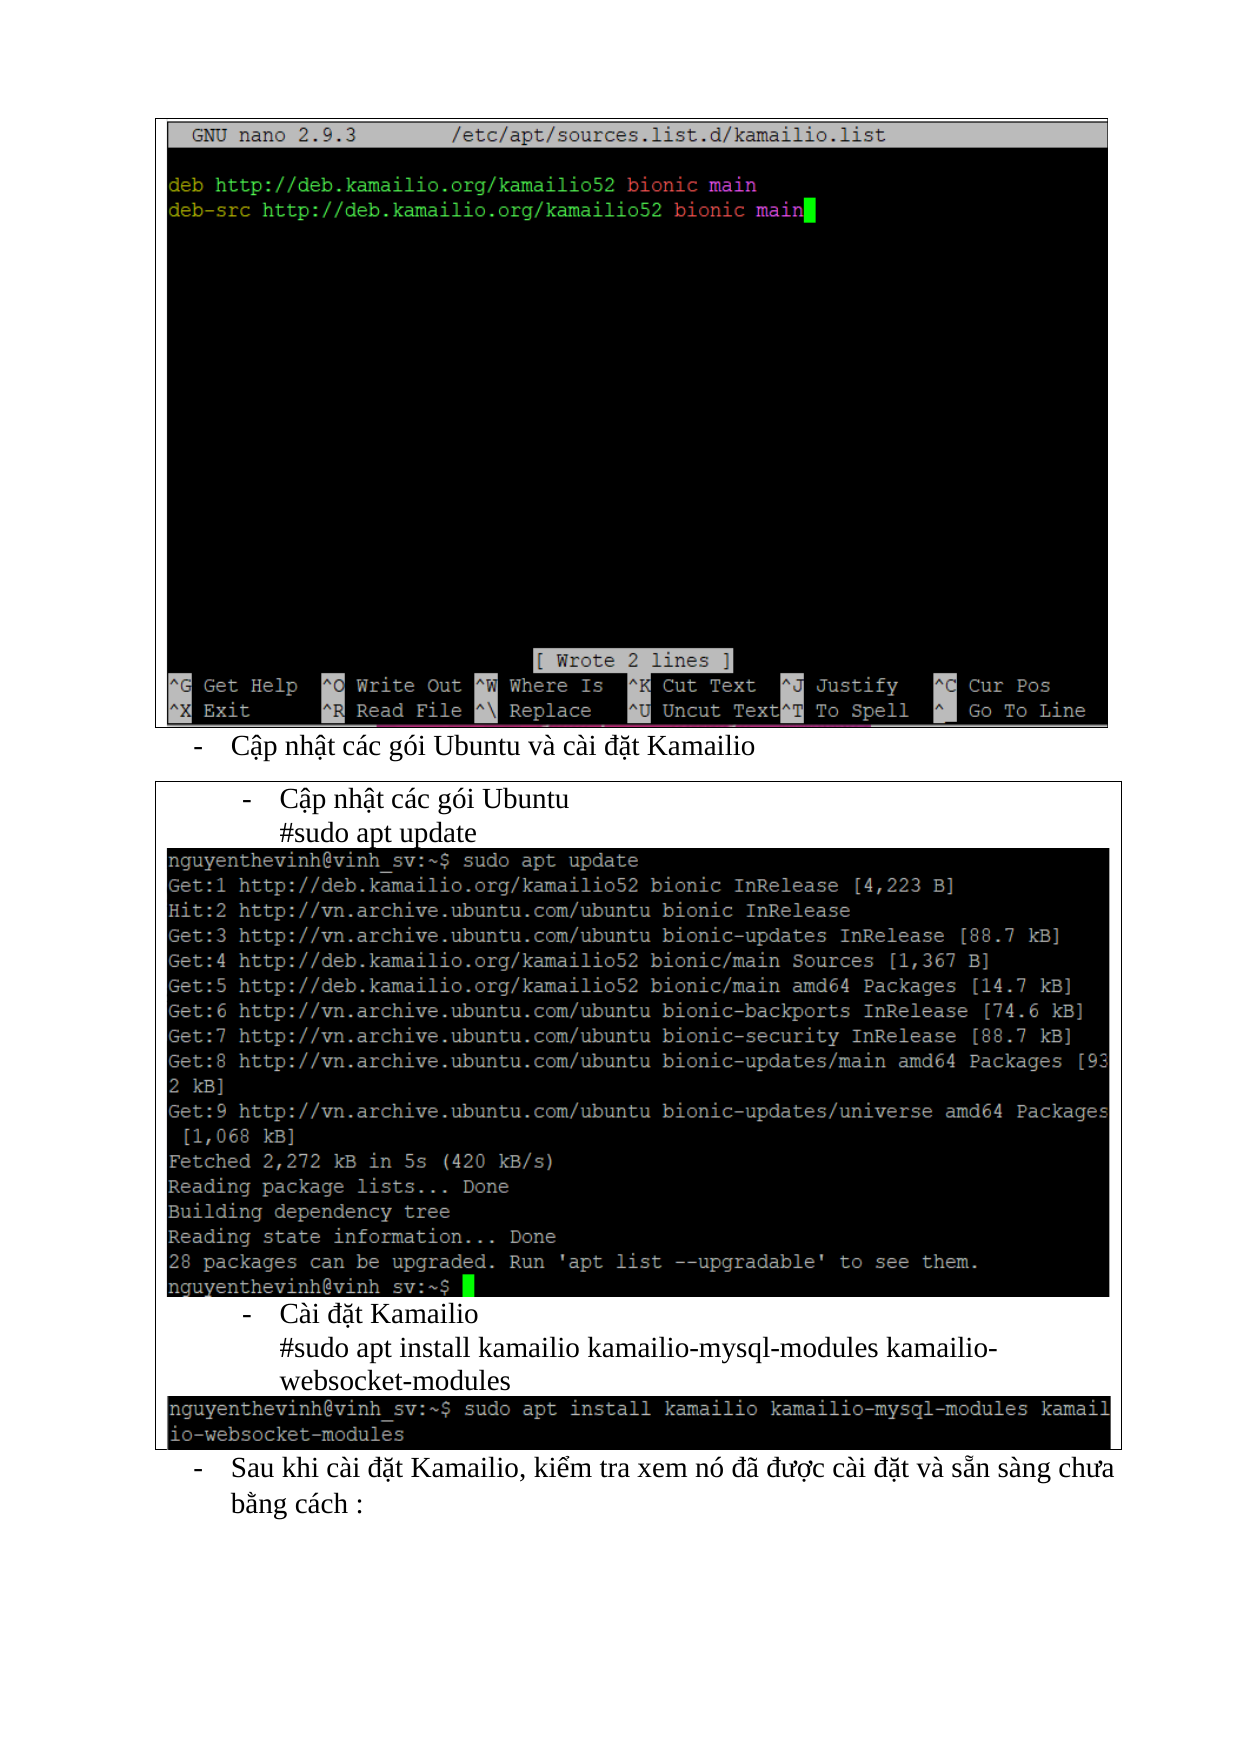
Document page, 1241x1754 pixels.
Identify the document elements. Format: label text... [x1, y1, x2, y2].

list Cập nhật các gói Ubuntu và cài đặt Kamailio [193, 728, 1122, 761]
picture [166, 1396, 1111, 1450]
picture [166, 119, 1108, 727]
picture [166, 848, 1110, 1297]
table_header Cập nhật các gói Ubuntu #sudo apt update Cài đặt Kamailio #sudo apt install kamailio kamailio-mysql-modules kamailio-websocket-modules [156, 782, 1121, 1449]
list Sau khi cài đặt Kamailio, kiểm tra xem nó đã được cài đặt và sẵn sàng chưa bằng cách : [193, 1450, 1122, 1520]
